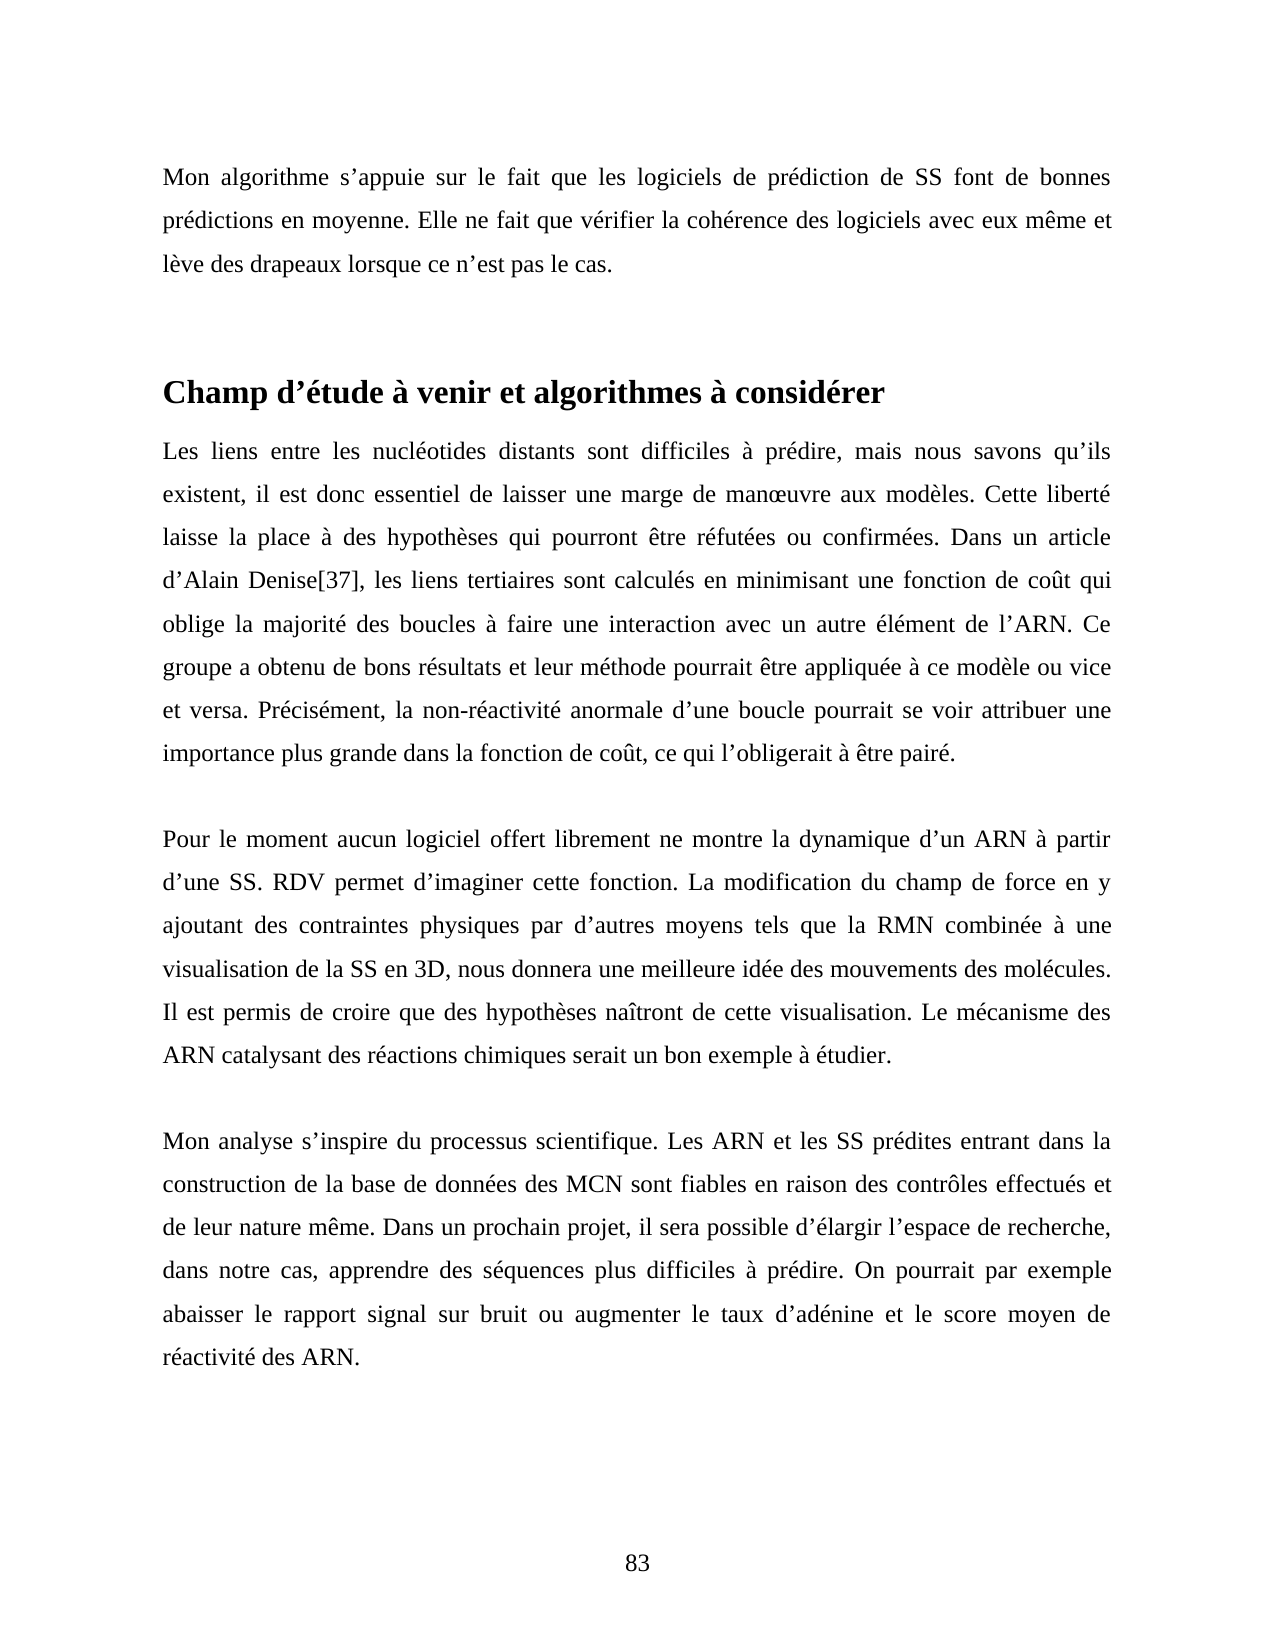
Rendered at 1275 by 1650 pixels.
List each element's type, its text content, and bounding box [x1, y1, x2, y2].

subtitle Champ d’étude à venir et algorithmes à considérer [162, 372, 1113, 411]
text Les liens entre les nucléotides distants sont difficiles à prédire, mais nous savons qu’ils existent, il est donc essentiel de laisser une marge de manœuvre aux modèles. Cette liberté laisse la place à des hypothèses qui pourront être réfutées ou confirmées. Dans un article d’Alain Denise[37], les liens tertiaires sont calculés en minimisant une fonction de coût qui oblige la majorité des boucles à faire une interaction avec un autre élément de l’ARN. Ce groupe a obtenu de bons résultats et leur méthode pourrait être appliquée à ce modèle ou vice et versa. Précisément, la non-réactivité anormale d’une boucle pourrait se voir attribuer une importance plus grande dans la fonction de coût, ce qui l’obligerait à être pairé. [162, 436, 1113, 767]
text Mon analyse s’inspire du processus scientifique. Les ARN et les SS prédites entrant dans la construction de la base de données des MCN sont fiables en raison des contrôles effectués et de leur nature même. Dans un prochain projet, il sera possible d’élargir l’espace de recherche, dans notre cas, apprendre des séquences plus difficiles à prédire. On pourrait par exemple abaisser le rapport signal sur bruit ou augmenter le taux d’adénine et le score moyen de réactivité des ARN. [162, 1126, 1113, 1371]
text Pour le moment aucun logiciel offert librement ne montre la dynamique d’un ARN à partir d’une SS. RDV permet d’imaginer cette fonction. La modification du champ de force en y ajoutant des contraintes physiques par d’autres moyens tels que la RMN combinée à une visualisation de la SS en 3D, nous donnera une meilleure idée des mouvements des molécules. Il est permis de croire que des hypothèses naîtront de cette visualisation. Le mécanisme des ARN catalysant des réactions chimiques serait un bon exemple à étudier. [162, 824, 1113, 1069]
text Mon algorithme s’appuie sur le fait que les logiciels de prédiction de SS font de bonnes prédictions en moyenne. Elle ne fait que vérifier la cohérence des logiciels avec eux même et lève des drapeaux lorsque ce n’est pas le cas. [162, 162, 1113, 277]
